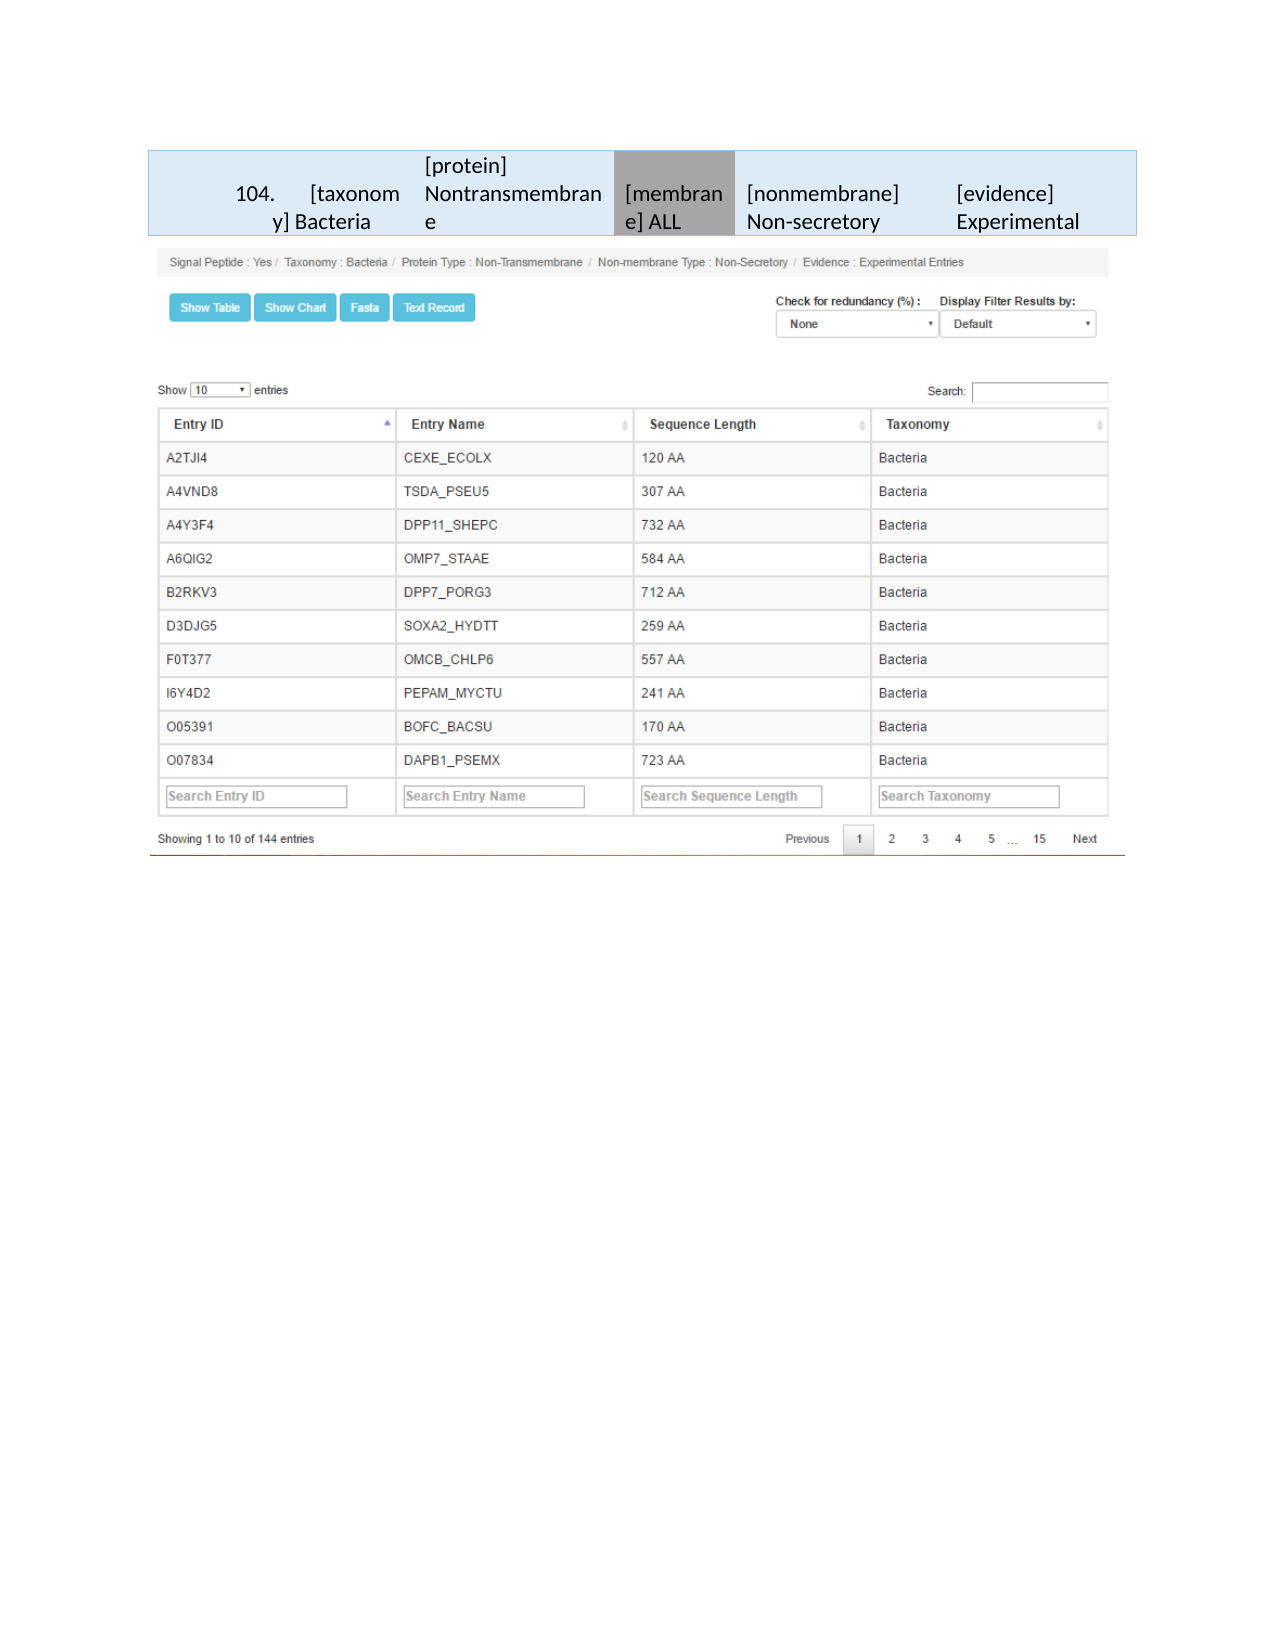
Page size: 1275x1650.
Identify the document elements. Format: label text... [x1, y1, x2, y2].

picture [150, 236, 1125, 856]
table_header [1113, 151, 1136, 235]
table_header [membrane] ALL [614, 151, 735, 235]
table_header [protein] Nontransmembrane [413, 151, 614, 235]
table_header [nonmembrane] Non-secretory [735, 151, 945, 235]
table_header [taxonomy] Bacteria [149, 151, 413, 235]
table_header [evidence] Experimental [945, 151, 1113, 235]
